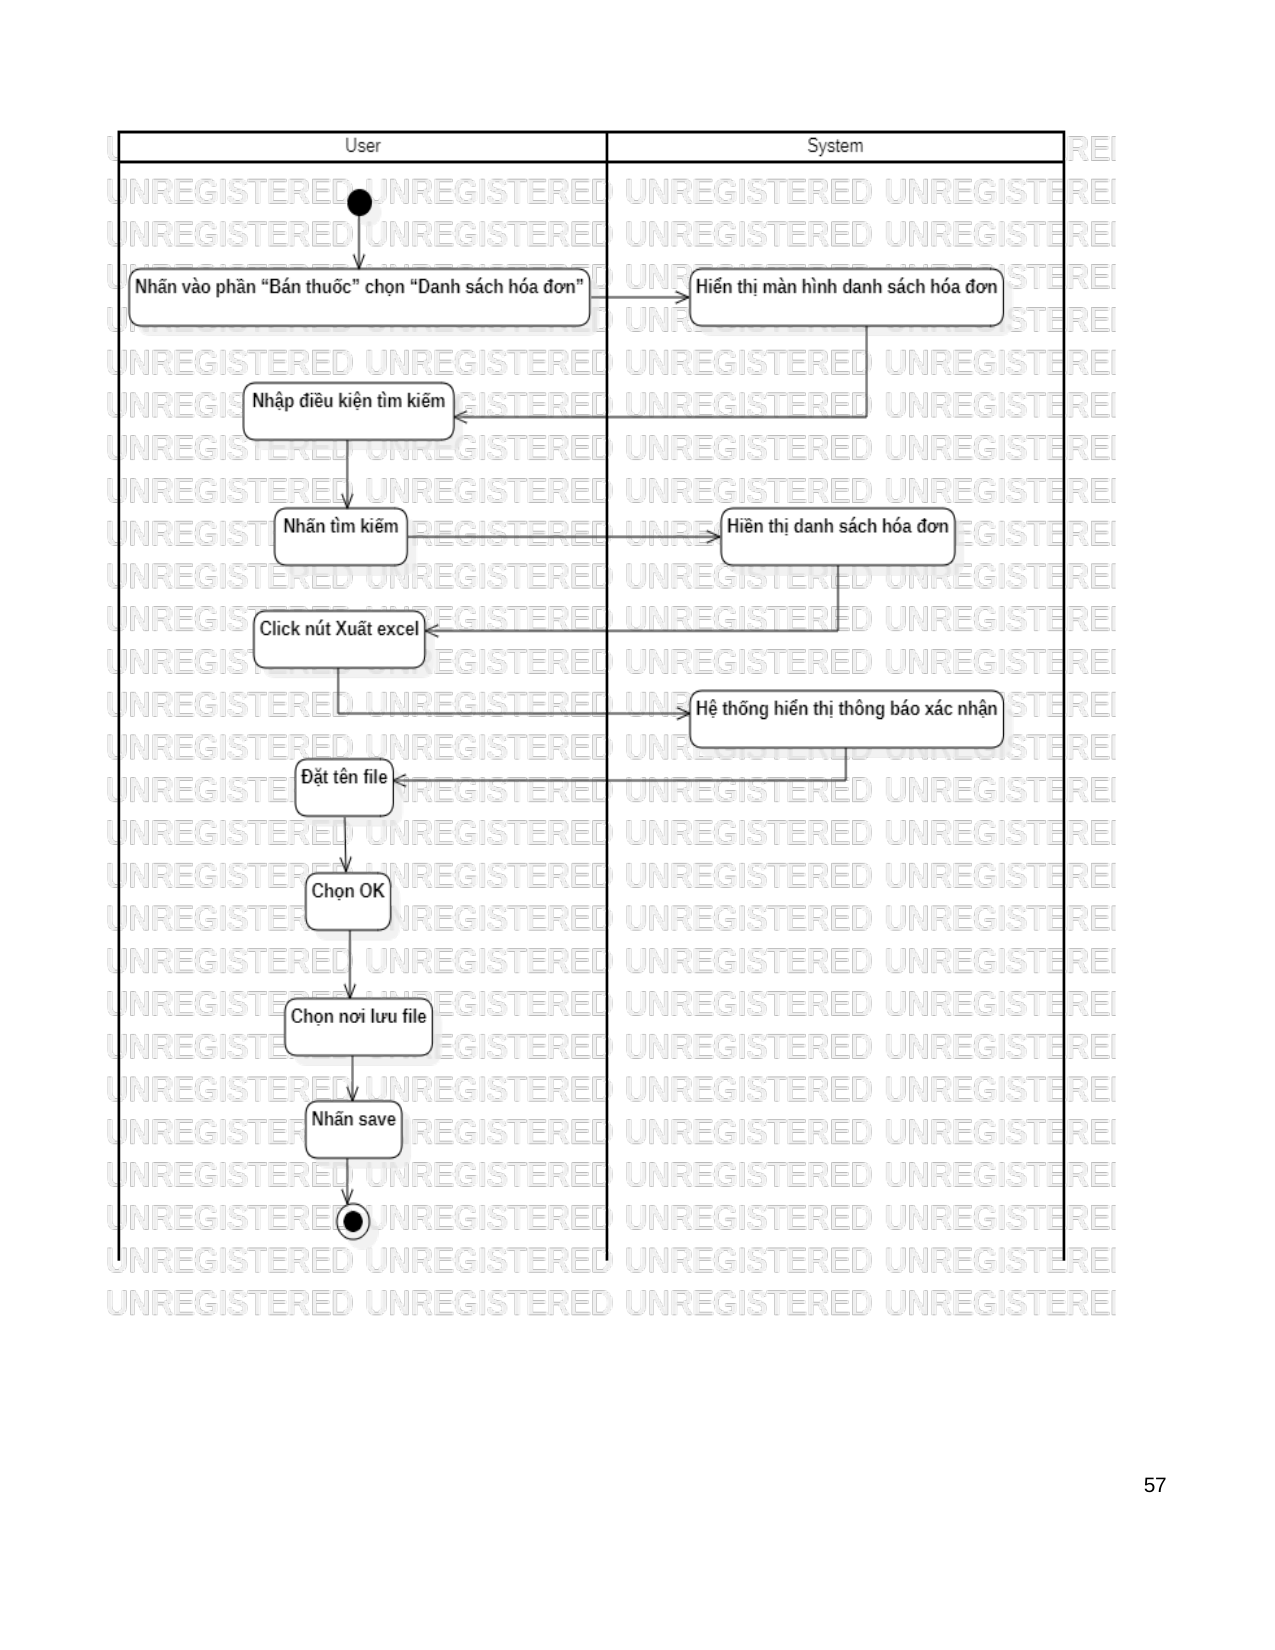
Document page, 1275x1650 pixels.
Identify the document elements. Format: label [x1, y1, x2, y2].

picture [106, 118, 1116, 1318]
